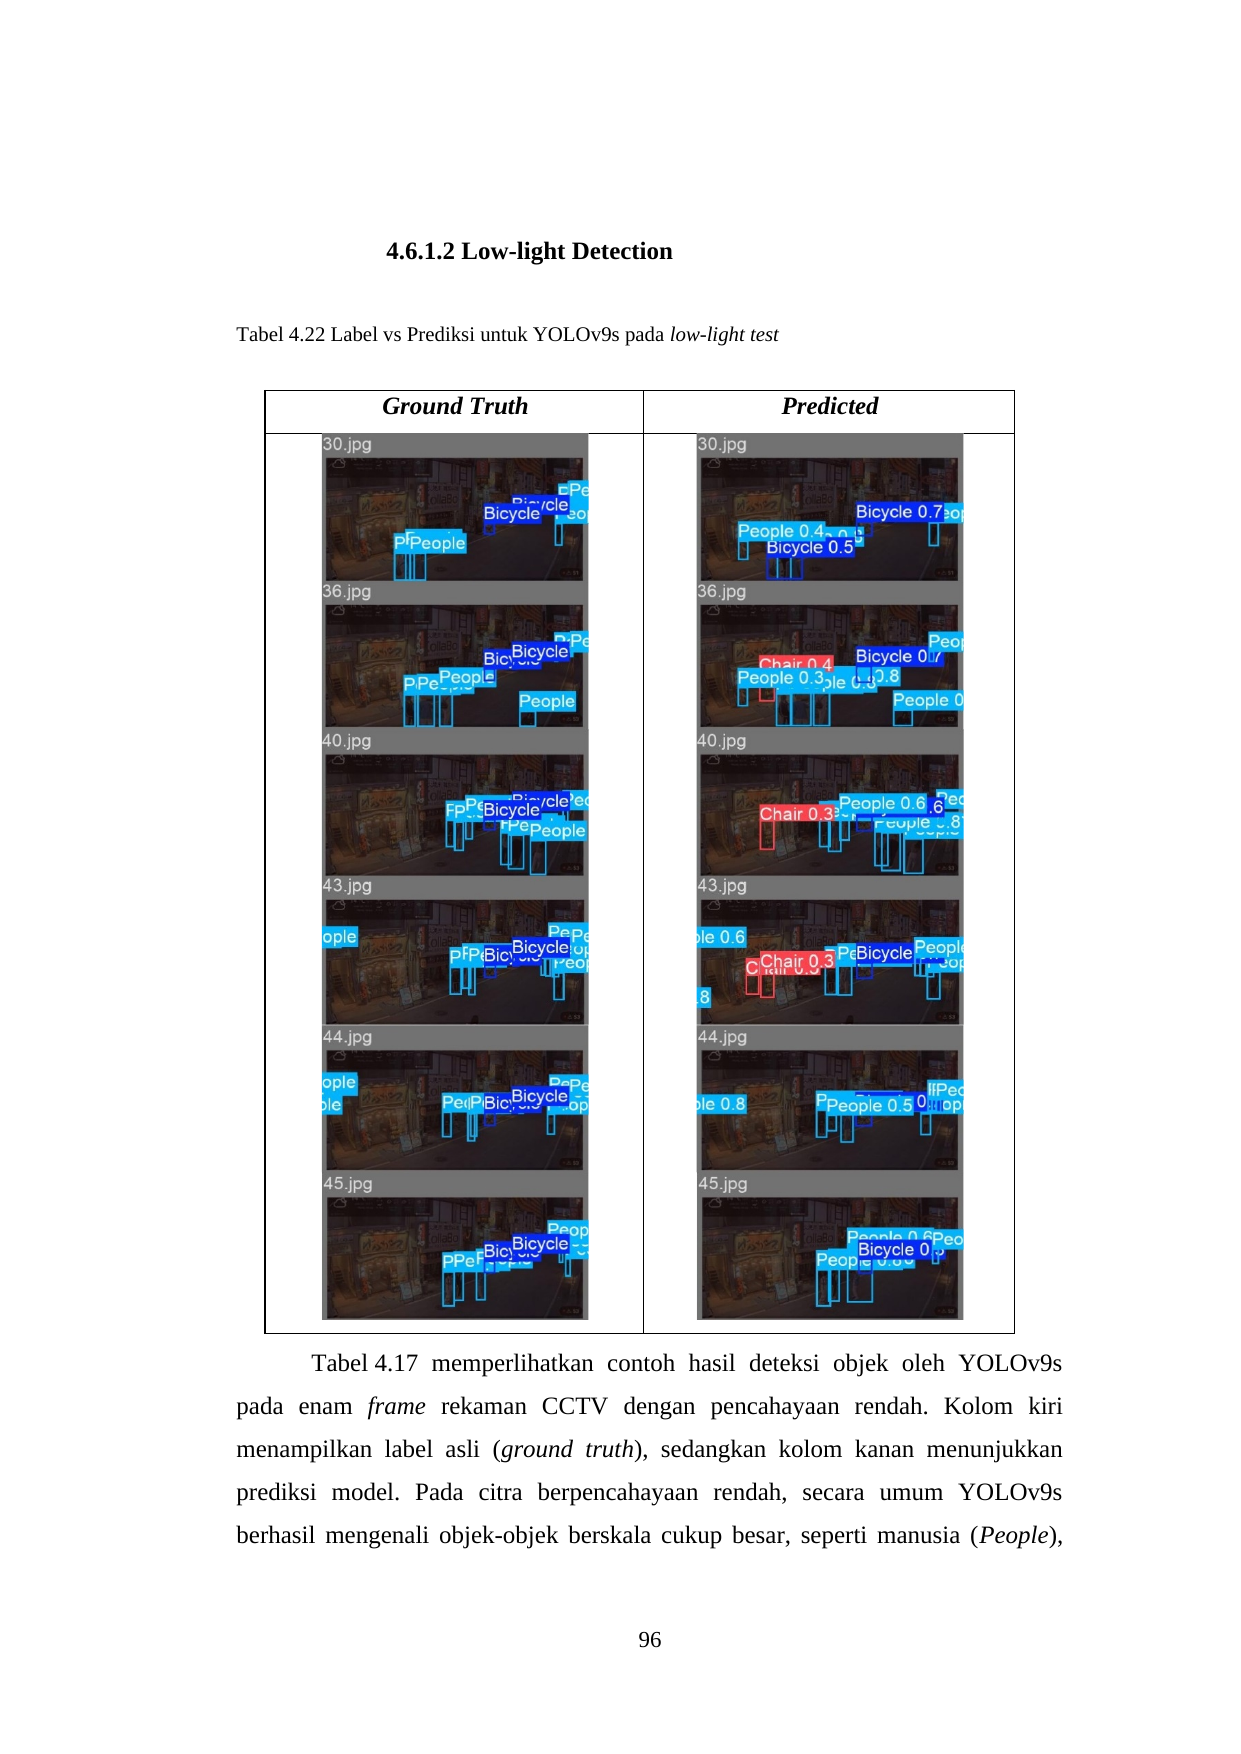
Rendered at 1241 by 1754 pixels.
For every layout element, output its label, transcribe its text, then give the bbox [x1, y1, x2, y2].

subtitle 4.6.1.2 Low-light Detection [386, 236, 1063, 265]
table_header Predicted [644, 391, 1014, 433]
picture [696, 931, 714, 943]
table_header Ground Truth [266, 391, 643, 433]
picture [321, 433, 589, 1320]
picture [578, 1251, 589, 1255]
picture [696, 433, 964, 1320]
picture [951, 815, 960, 828]
table_cell [644, 434, 1014, 1333]
table_cell [266, 434, 643, 1333]
text Tabel 4.17 Label vs Prediksi untuk YOLOv9s pada low-light test [236, 322, 1063, 346]
